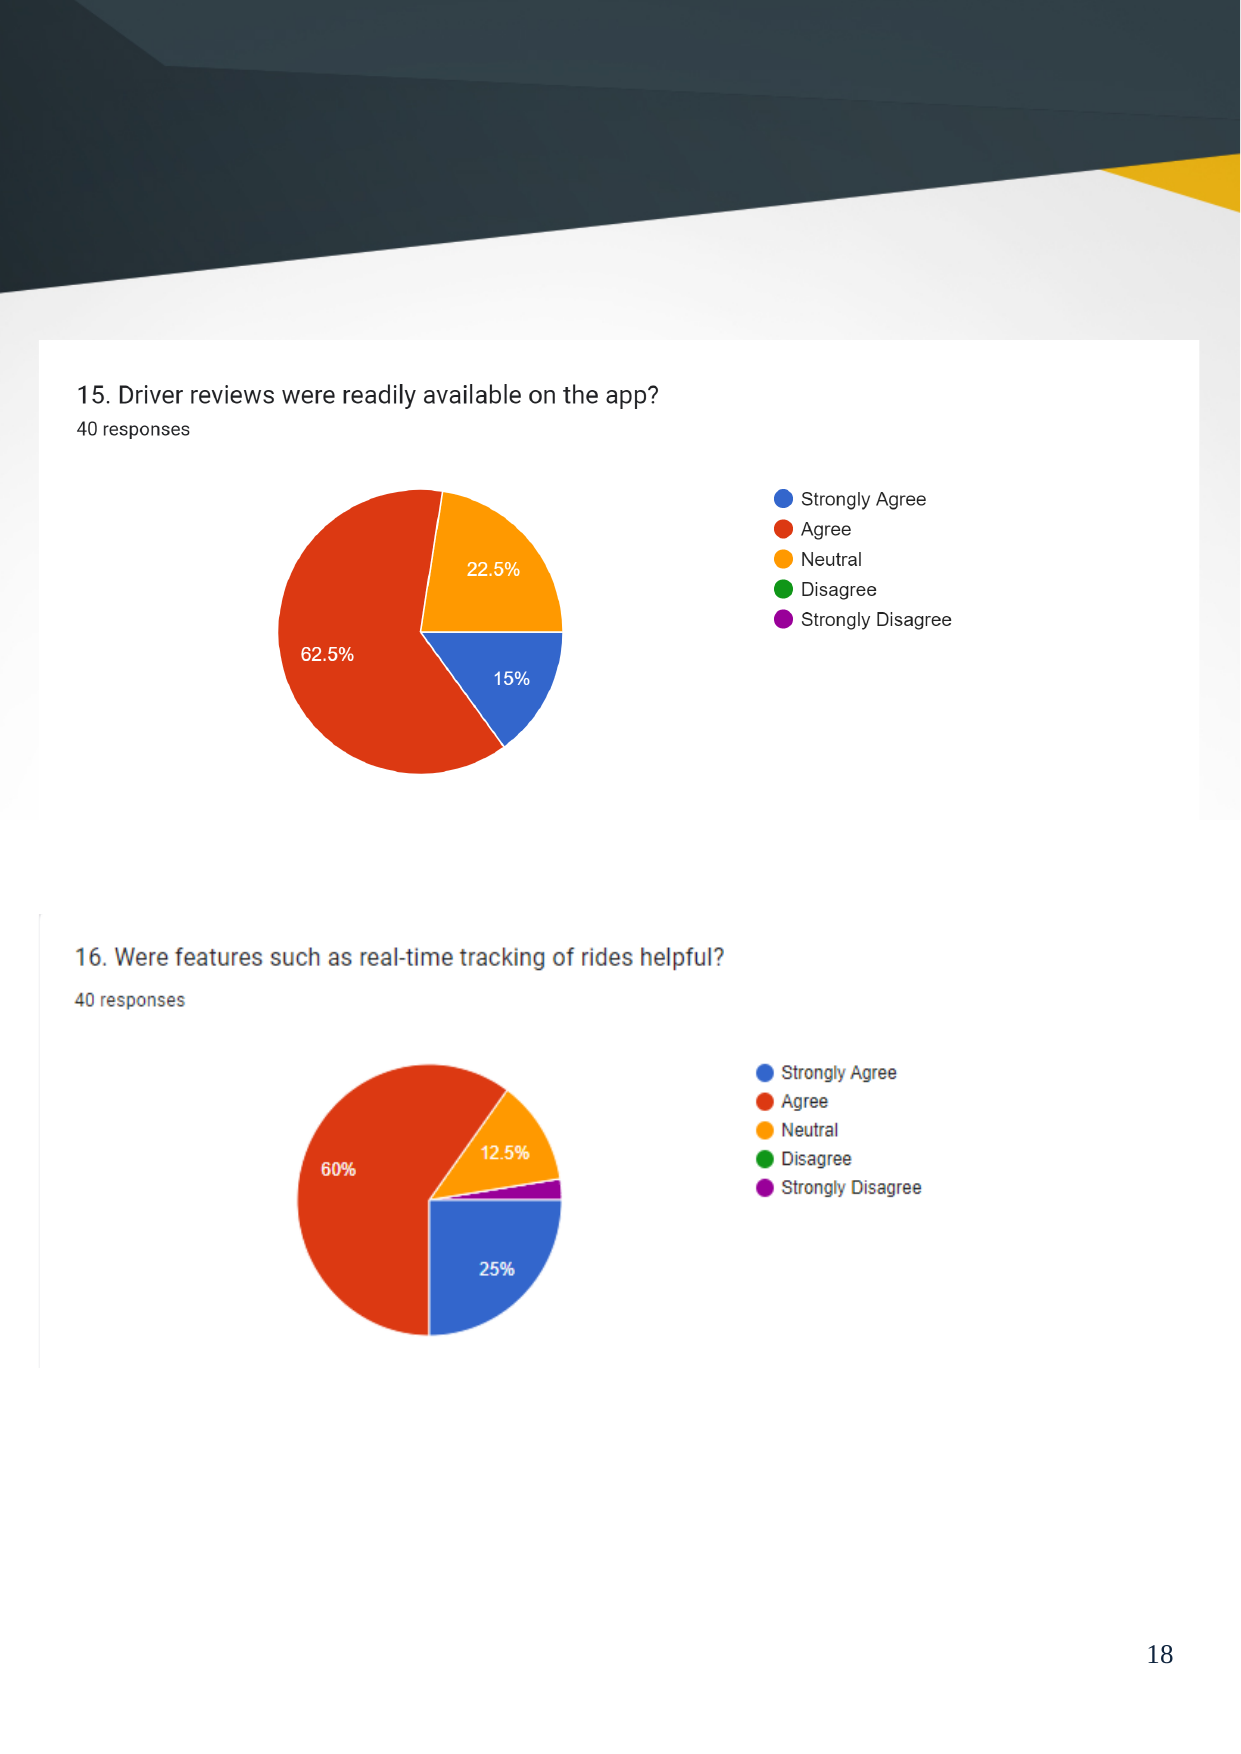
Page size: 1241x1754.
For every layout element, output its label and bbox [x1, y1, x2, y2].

picture [38, 914, 1014, 1368]
picture [0, 0, 1241, 828]
